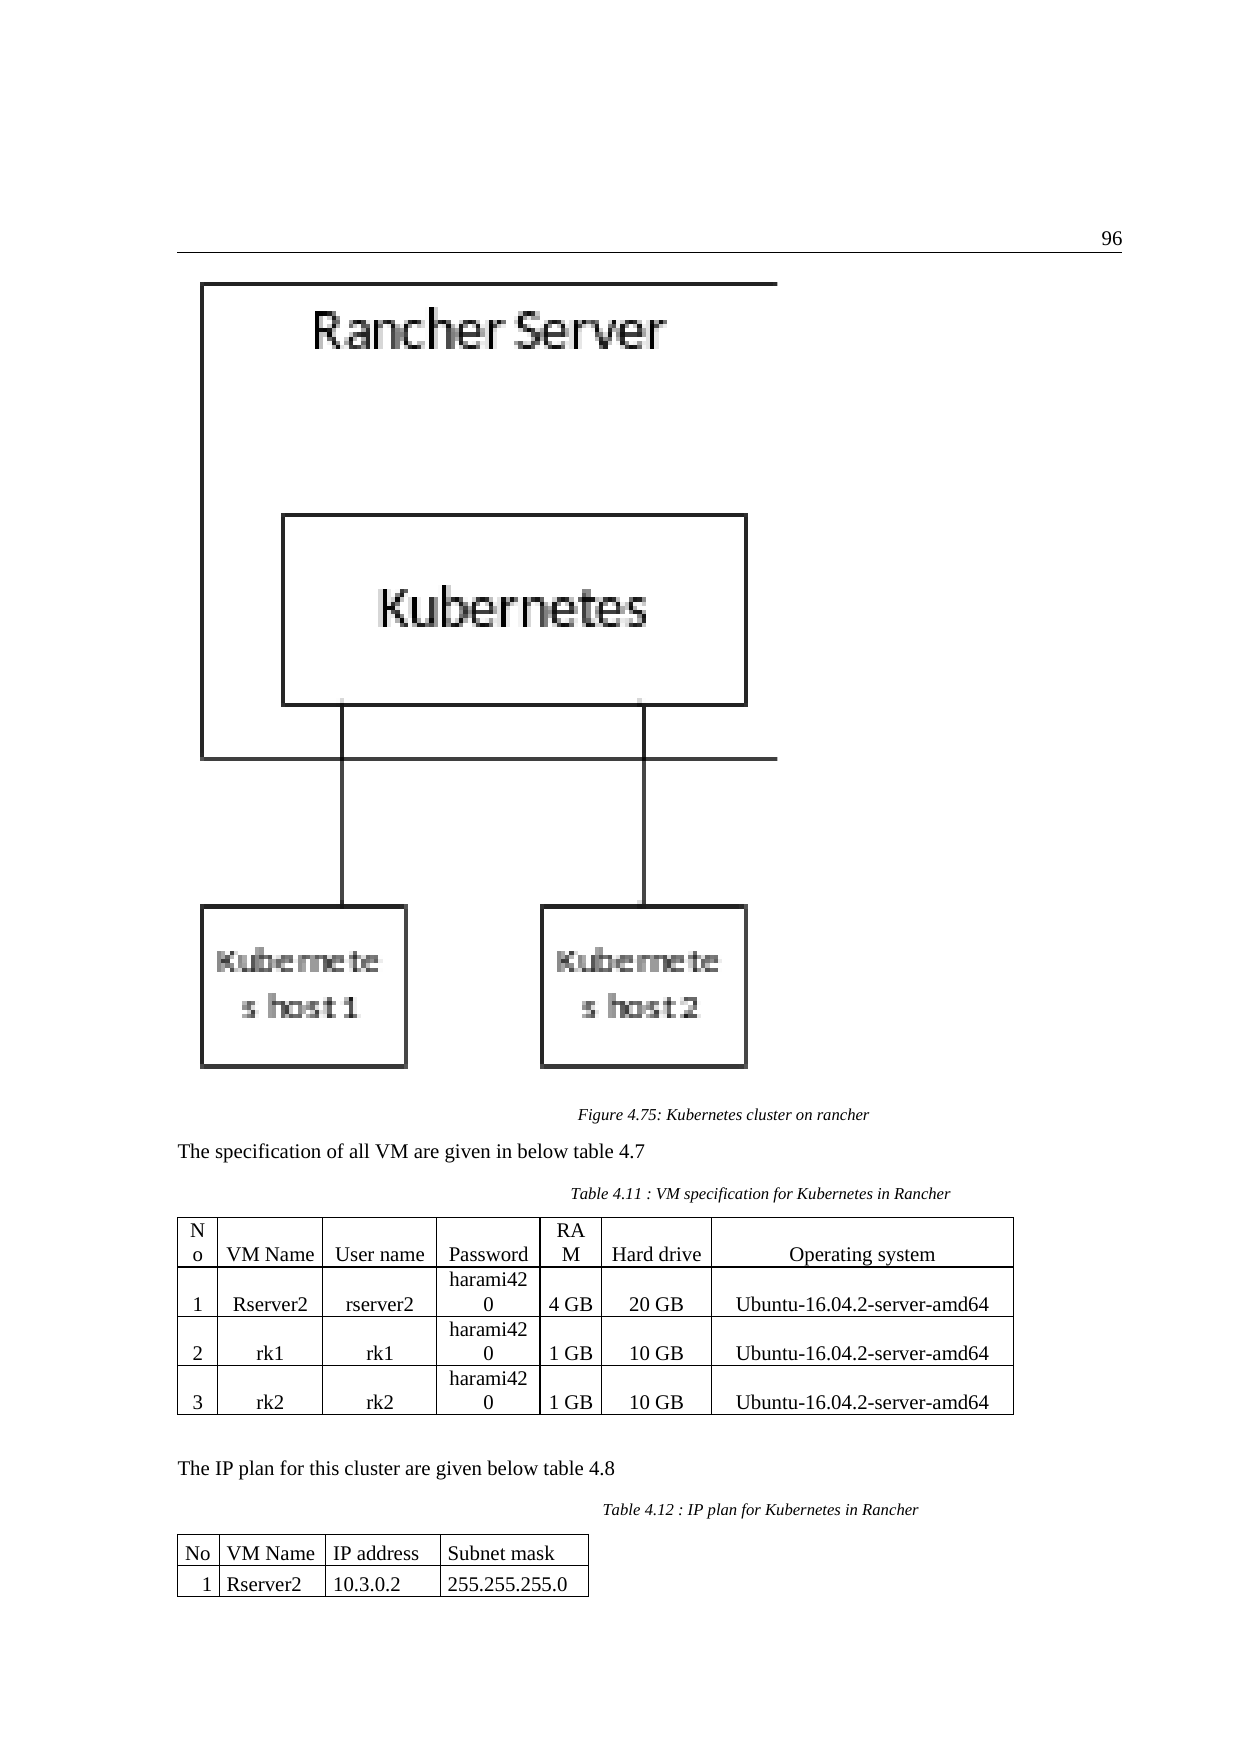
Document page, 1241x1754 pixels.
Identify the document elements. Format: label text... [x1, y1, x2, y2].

table_cell harami420 [437, 1317, 539, 1365]
table_header User name [323, 1218, 436, 1266]
table_cell 4 GB [541, 1268, 601, 1316]
table_cell rk2 [218, 1366, 322, 1414]
table_cell harami420 [437, 1268, 539, 1316]
table_cell 10.3.0.2 [326, 1566, 440, 1596]
table_header Subnet mask [441, 1535, 588, 1565]
table_cell rk1 [218, 1317, 322, 1365]
table_header Hard drive [602, 1218, 711, 1266]
text The IP plan for this cluster are given below table 4.8 [177, 1454, 1122, 1479]
table_header Operating system [712, 1218, 1013, 1266]
table_cell Ubuntu-16.04.2-server-amd64 [712, 1268, 1013, 1316]
table_header No [178, 1218, 217, 1266]
table_cell 20 GB [602, 1268, 711, 1316]
table_header IP address [326, 1535, 440, 1565]
table_cell 1 [178, 1566, 219, 1596]
table_cell 10 GB [602, 1366, 711, 1414]
table_cell rserver2 [323, 1268, 436, 1316]
text The specification of all VM are given in below table 4.7 [177, 1138, 1122, 1163]
table_cell 3 [178, 1366, 217, 1414]
table_cell Rserver2 [220, 1566, 325, 1596]
table_header VM Name [218, 1218, 322, 1266]
table_cell Ubuntu-16.04.2-server-amd64 [712, 1317, 1013, 1365]
table_cell harami420 [437, 1366, 539, 1414]
table_header Password [437, 1218, 539, 1266]
table_cell rk1 [323, 1317, 436, 1365]
table_cell rk2 [323, 1366, 436, 1414]
table_cell Ubuntu-16.04.2-server-amd64 [712, 1366, 1013, 1414]
table_cell 1 [178, 1268, 217, 1316]
table_cell 10 GB [602, 1317, 711, 1365]
table_header VM Name [220, 1535, 325, 1565]
table_cell 255.255.255.0 [441, 1566, 588, 1596]
table_cell 1 GB [541, 1366, 601, 1414]
table_cell Rserver2 [218, 1268, 322, 1316]
table_header RAM [541, 1218, 601, 1266]
table_cell 2 [178, 1317, 217, 1365]
table_header No [178, 1535, 219, 1565]
table_cell 1 GB [541, 1317, 601, 1365]
